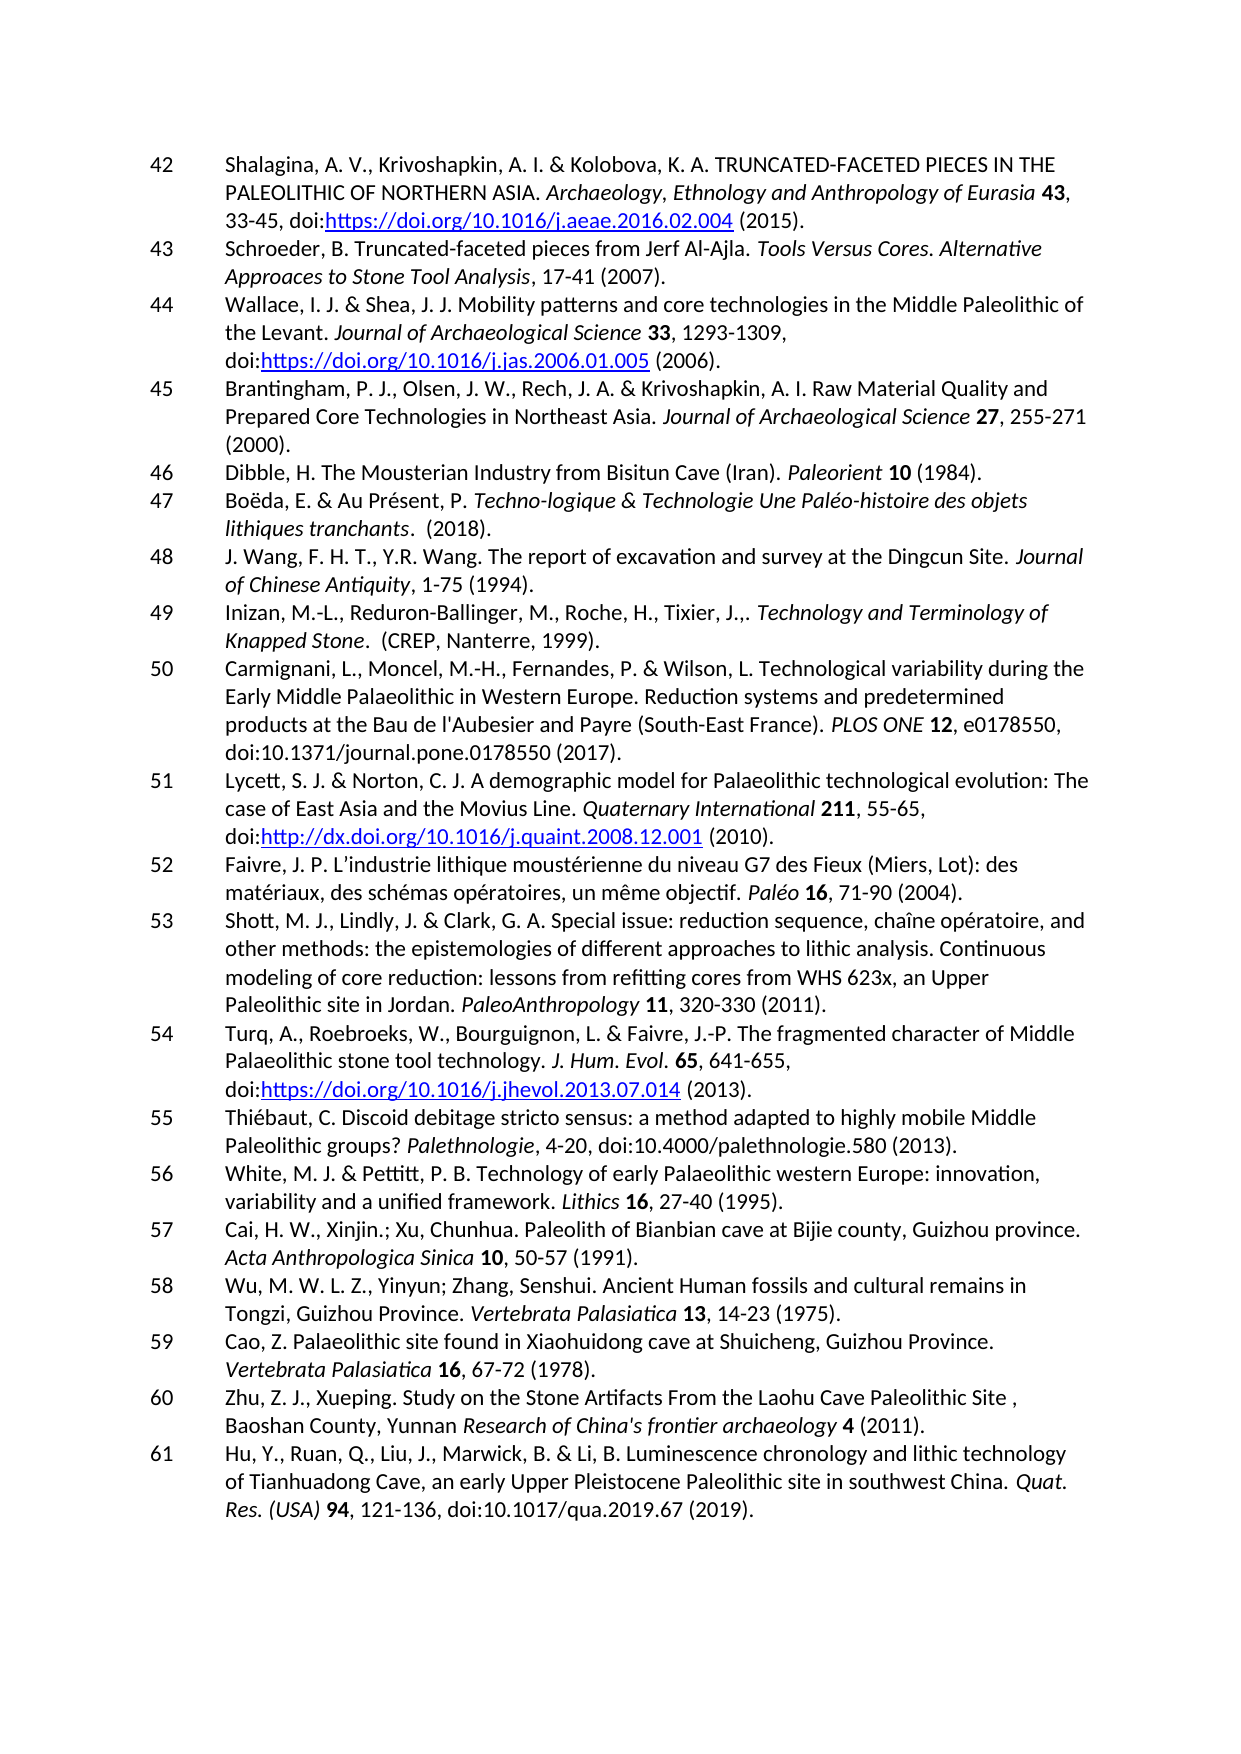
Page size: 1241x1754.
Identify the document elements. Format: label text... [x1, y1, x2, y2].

text 43 Schroeder, B. Truncated-faceted pieces from Jerf Al-Ajla. Tools Versus Cores. Alternative Approaces to Stone Tool Analysis, 17-41 (2007). [150, 234, 1090, 290]
text 42 Shalagina, A. V., Krivoshapkin, A. I. & Kolobova, K. A. TRUNCATED-FACETED PIECES IN THE PALEOLITHIC OF NORTHERN ASIA. Archaeology, Ethnology and Anthropology of Eurasia 43, 33-45, doi:https://doi.org/10.1016/j.aeae.2016.02.004 (2015). [150, 150, 1090, 234]
text 47 Boëda, E. & Au Présent, P. Techno-logique & Technologie Une Paléo-histoire des objets lithiques tranchants. (2018). [150, 486, 1090, 542]
text 53 Shott, M. J., Lindly, J. & Clark, G. A. Special issue: reduction sequence, chaîne opératoire, and other methods: the epistemologies of different approaches to lithic analysis. Continuous modeling of core reduction: lessons from refitting cores from WHS 623x, an Upper Paleolithic site in Jordan. PaleoAnthropology 11, 320-330 (2011). [150, 907, 1090, 1019]
text 50 Carmignani, L., Moncel, M.-H., Fernandes, P. & Wilson, L. Technological variability during the Early Middle Palaeolithic in Western Europe. Reduction systems and predetermined products at the Bau de l'Aubesier and Payre (South-East France). PLOS ONE 12, e0178550, doi:10.1371/journal.pone.0178550 (2017). [150, 654, 1090, 766]
text 56 White, M. J. & Pettitt, P. B. Technology of early Palaeolithic western Europe: innovation, variability and a unified framework. Lithics 16, 27-40 (1995). [150, 1159, 1090, 1215]
text 45 Brantingham, P. J., Olsen, J. W., Rech, J. A. & Krivoshapkin, A. I. Raw Material Quality and Prepared Core Technologies in Northeast Asia. Journal of Archaeological Science 27, 255-271 (2000). [150, 374, 1090, 458]
text 60 Zhu, Z. J., Xueping. Study on the Stone Artifacts From the Laohu Cave Paleolithic Site , Baoshan County, Yunnan Research of China's frontier archaeology 4 (2011). [150, 1383, 1090, 1439]
text 52 Faivre, J. P. L’industrie lithique moustérienne du niveau G7 des Fieux (Miers, Lot): des matériaux, des schémas opératoires, un même objectif. Paléo 16, 71-90 (2004). [150, 851, 1090, 907]
text 46 Dibble, H. The Mousterian Industry from Bisitun Cave (Iran). Paleorient 10 (1984). [150, 458, 1090, 486]
text 54 Turq, A., Roebroeks, W., Bourguignon, L. & Faivre, J.-P. The fragmented character of Middle Palaeolithic stone tool technology. J. Hum. Evol. 65, 641-655, doi:https://doi.org/10.1016/j.jhevol.2013.07.014 (2013). [150, 1019, 1090, 1103]
text 48 J. Wang, F. H. T., Y.R. Wang. The report of excavation and survey at the Dingcun Site. Journal of Chinese Antiquity, 1-75 (1994). [150, 542, 1090, 598]
text 58 Wu, M. W. L. Z., Yinyun; Zhang, Senshui. Ancient Human fossils and cultural remains in Tongzi, Guizhou Province. Vertebrata Palasiatica 13, 14-23 (1975). [150, 1271, 1090, 1327]
text 51 Lycett, S. J. & Norton, C. J. A demographic model for Palaeolithic technological evolution: The case of East Asia and the Movius Line. Quaternary International 211, 55-65, doi:http://dx.doi.org/10.1016/j.quaint.2008.12.001 (2010). [150, 766, 1090, 851]
text 61 Hu, Y., Ruan, Q., Liu, J., Marwick, B. & Li, B. Luminescence chronology and lithic technology of Tianhuadong Cave, an early Upper Pleistocene Paleolithic site in southwest China. Quat. Res. (USA) 94, 121-136, doi:10.1017/qua.2019.67 (2019). [150, 1439, 1090, 1523]
text 49 Inizan, M.-L., Reduron-Ballinger, M., Roche, H., Tixier, J.,. Technology and Terminology of Knapped Stone. (CREP, Nanterre, 1999). [150, 598, 1090, 654]
text 44 Wallace, I. J. & Shea, J. J. Mobility patterns and core technologies in the Middle Paleolithic of the Levant. Journal of Archaeological Science 33, 1293-1309, doi:https://doi.org/10.1016/j.jas.2006.01.005 (2006). [150, 290, 1090, 374]
text 55 Thiébaut, C. Discoid debitage stricto sensus: a method adapted to highly mobile Middle Paleolithic groups? Palethnologie, 4-20, doi:10.4000/palethnologie.580 (2013). [150, 1103, 1090, 1159]
text 59 Cao, Z. Palaeolithic site found in Xiaohuidong cave at Shuicheng, Guizhou Province. Vertebrata Palasiatica 16, 67-72 (1978). [150, 1327, 1090, 1383]
text 57 Cai, H. W., Xinjin.; Xu, Chunhua. Paleolith of Bianbian cave at Bijie county, Guizhou province. Acta Anthropologica Sinica 10, 50-57 (1991). [150, 1215, 1090, 1271]
